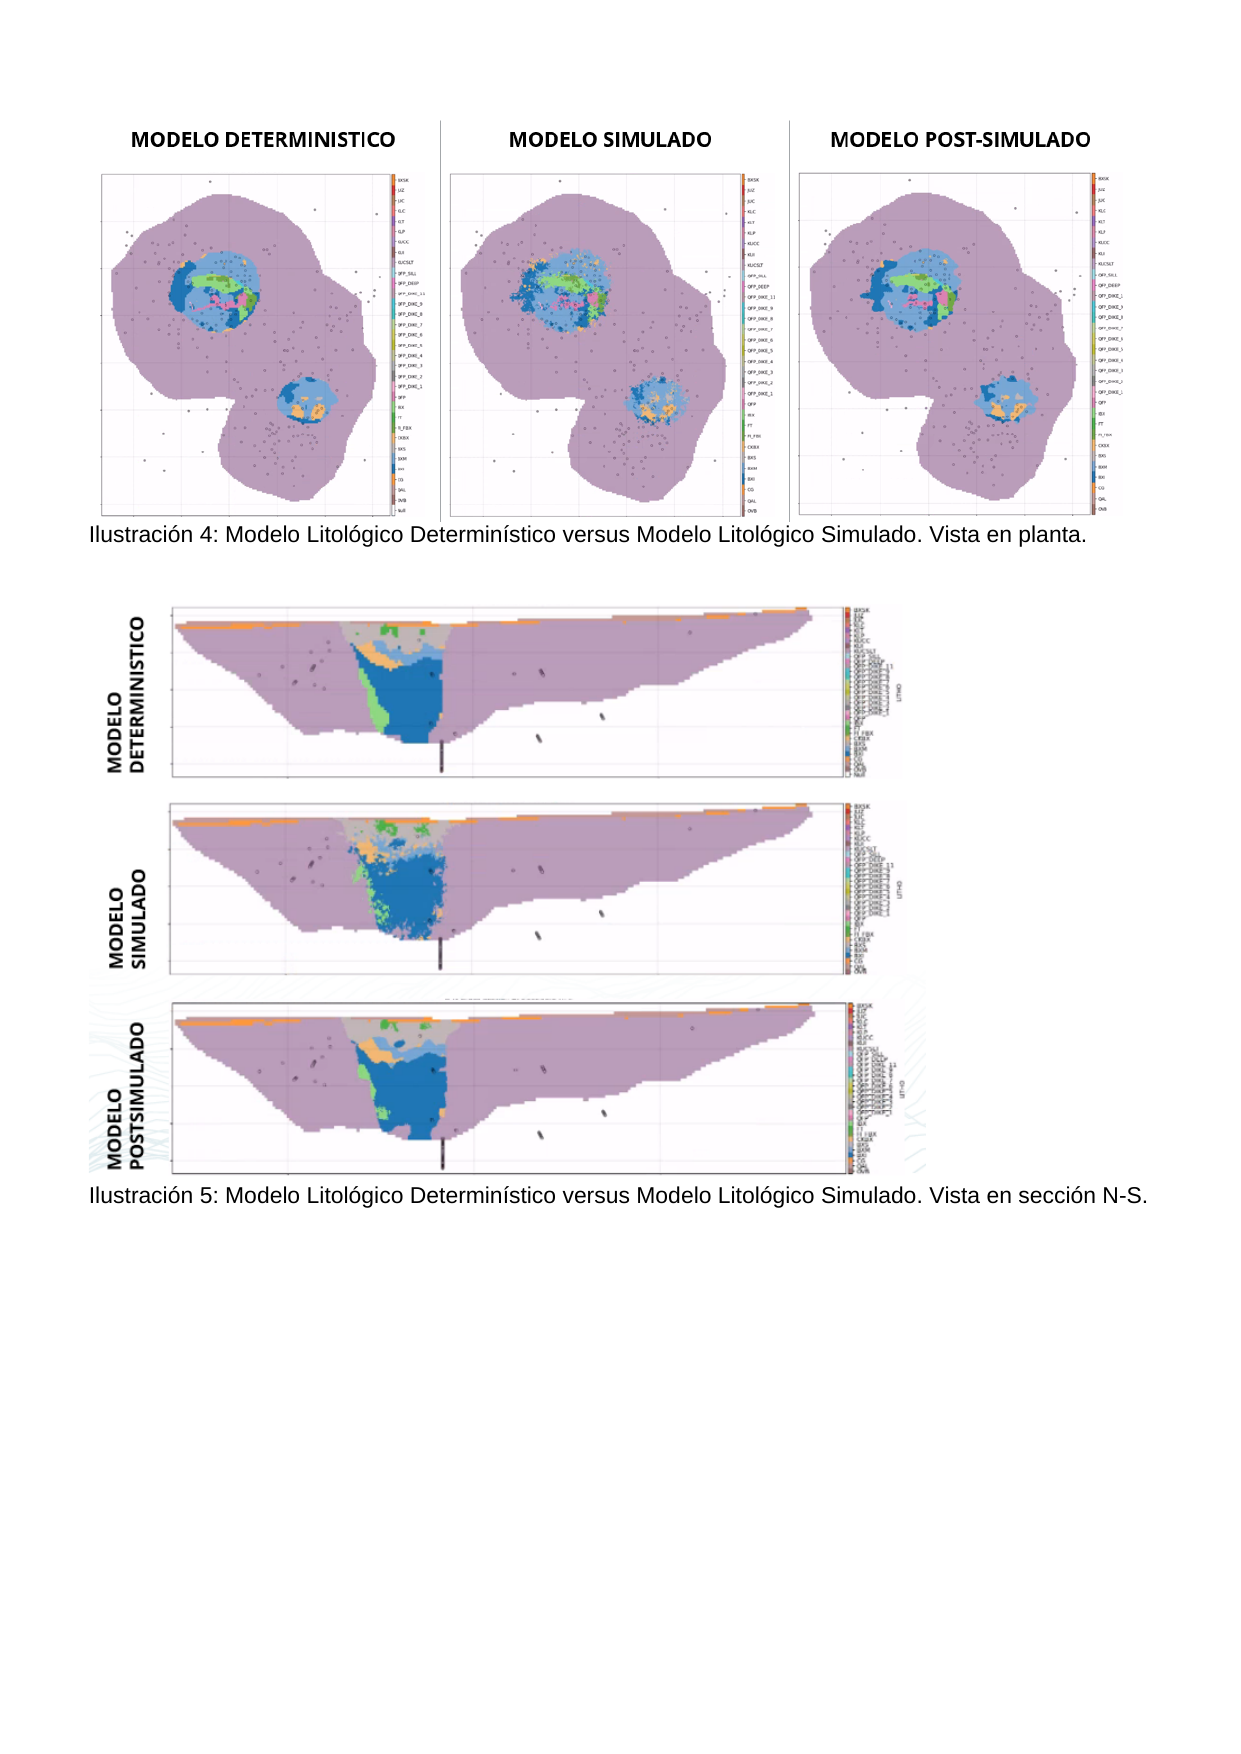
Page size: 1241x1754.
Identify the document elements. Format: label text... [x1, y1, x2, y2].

text Ilustración 5: Modelo Litológico Determinístico versus Modelo Litológico Simulado. Vista en sección N-S. [89, 1182, 1169, 1208]
picture [88, 118, 1139, 522]
text Ilustración 4: Modelo Litológico Determinístico versus Modelo Litológico Simulado. Vista en planta. [89, 521, 1169, 548]
picture [88, 600, 926, 1182]
